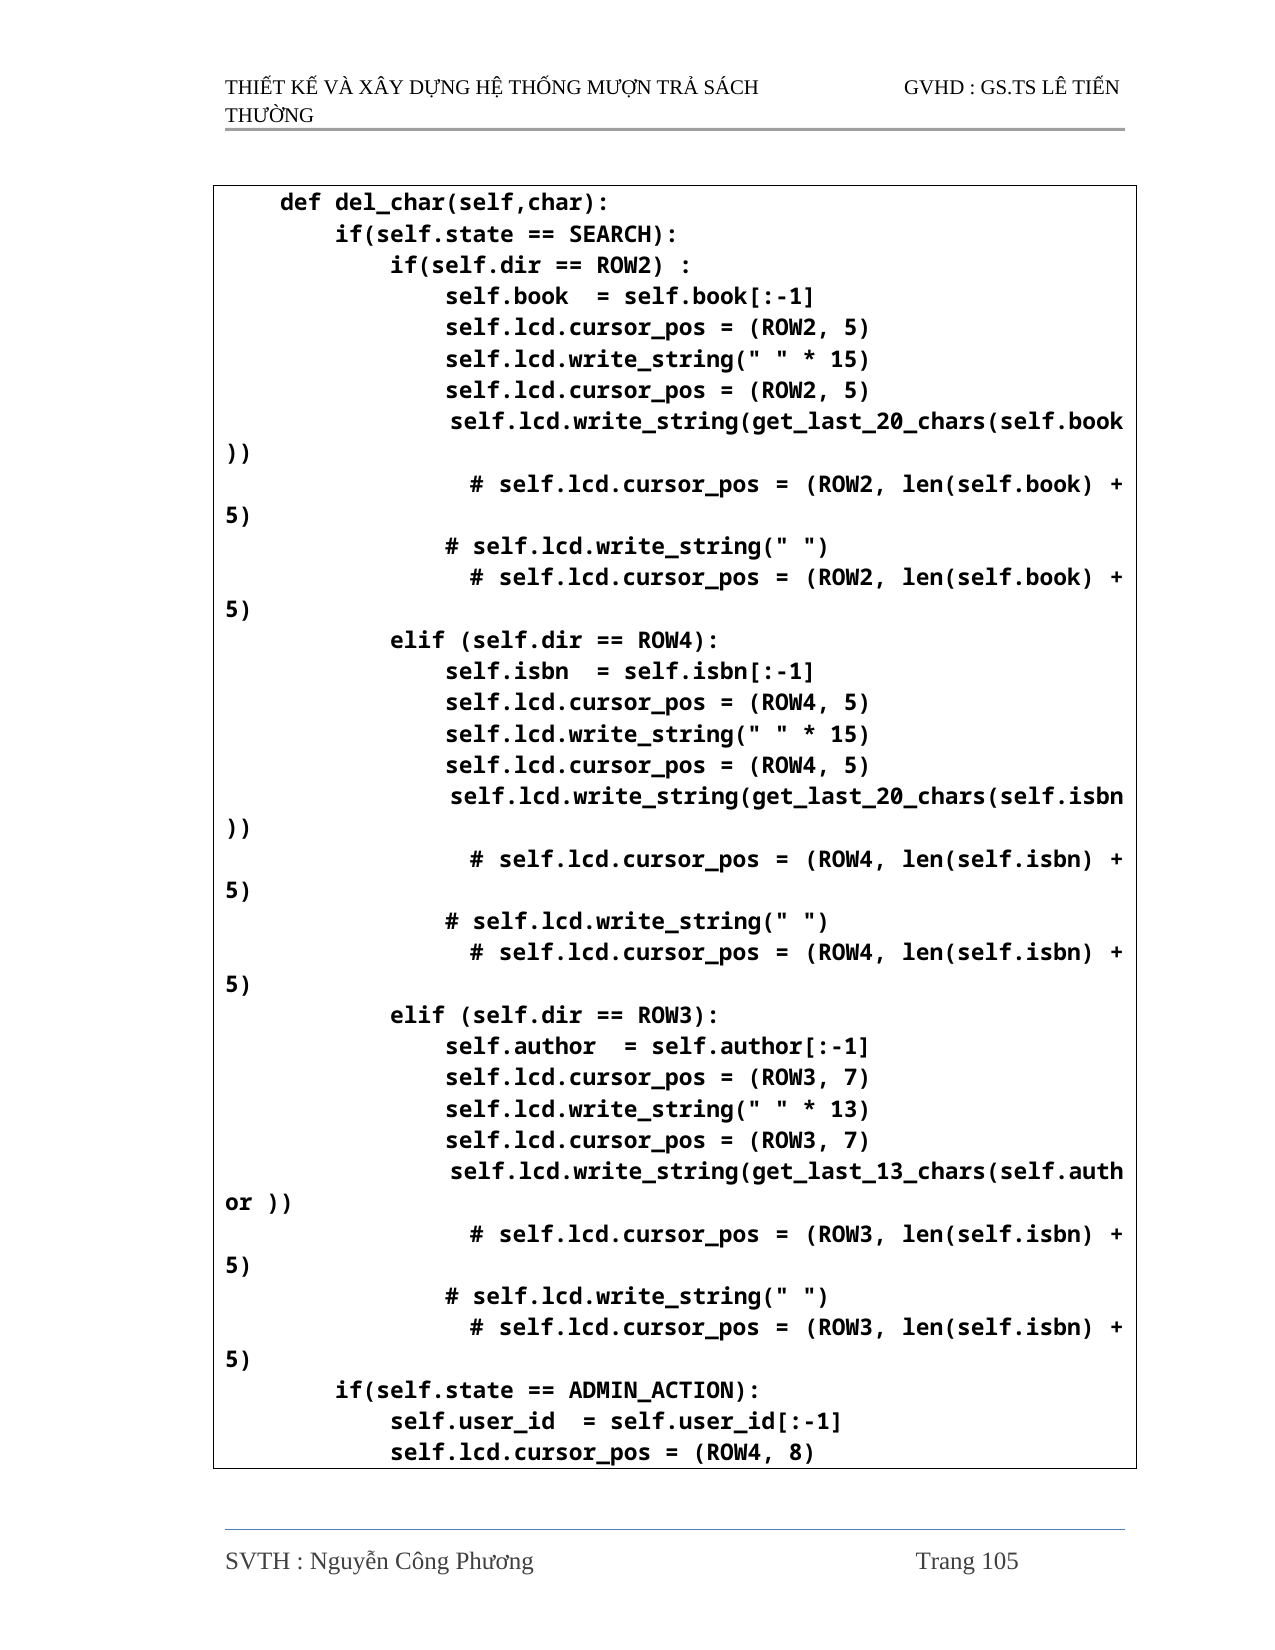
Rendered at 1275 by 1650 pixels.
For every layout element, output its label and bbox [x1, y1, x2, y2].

table_header [214, 186, 1136, 1468]
